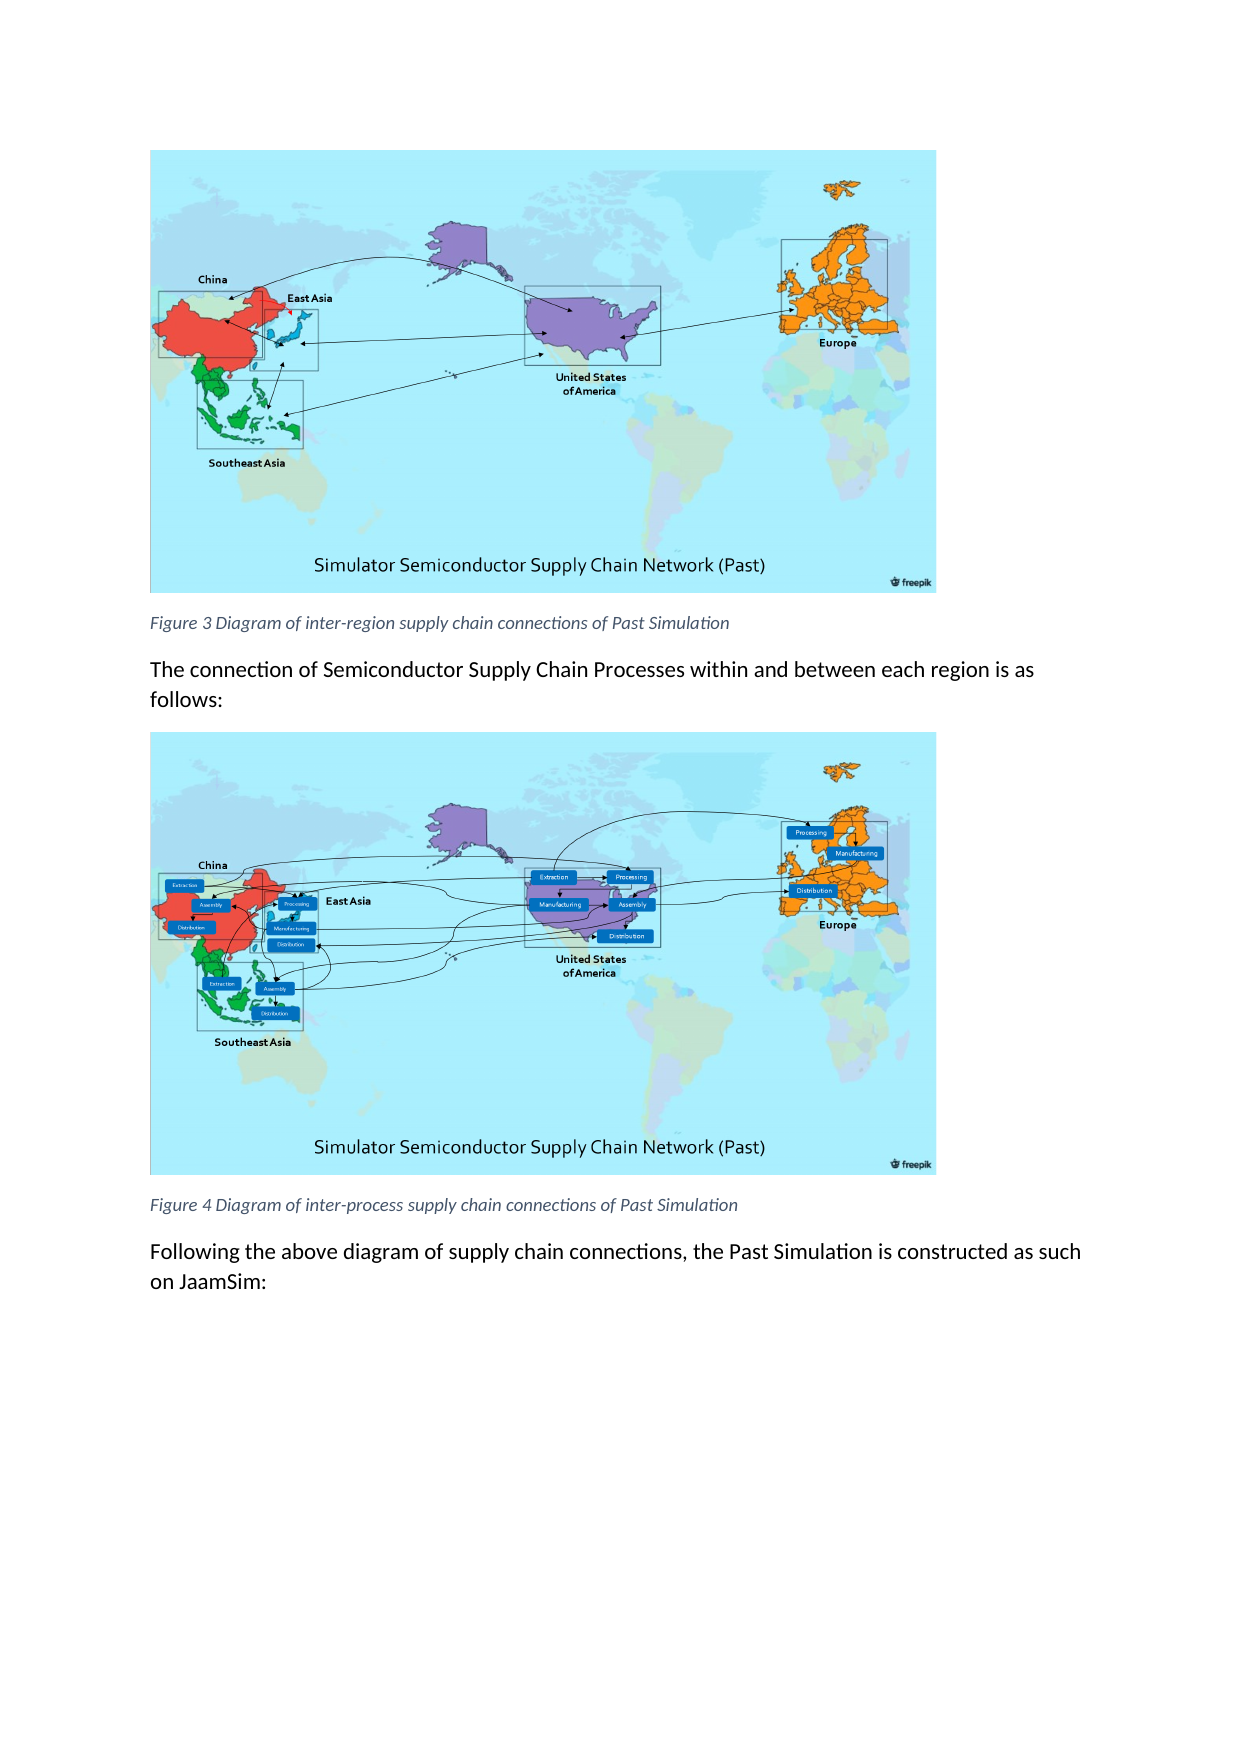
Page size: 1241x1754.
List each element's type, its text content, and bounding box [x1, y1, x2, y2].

picture [150, 732, 937, 1175]
text Following the above diagram of supply chain connections, the Past Simulation is constructed as such on JaamSim: [150, 1237, 1090, 1295]
text The connection of Semiconductor Supply Chain Processes within and between each region is as follows: [150, 655, 1090, 713]
picture [150, 150, 937, 593]
